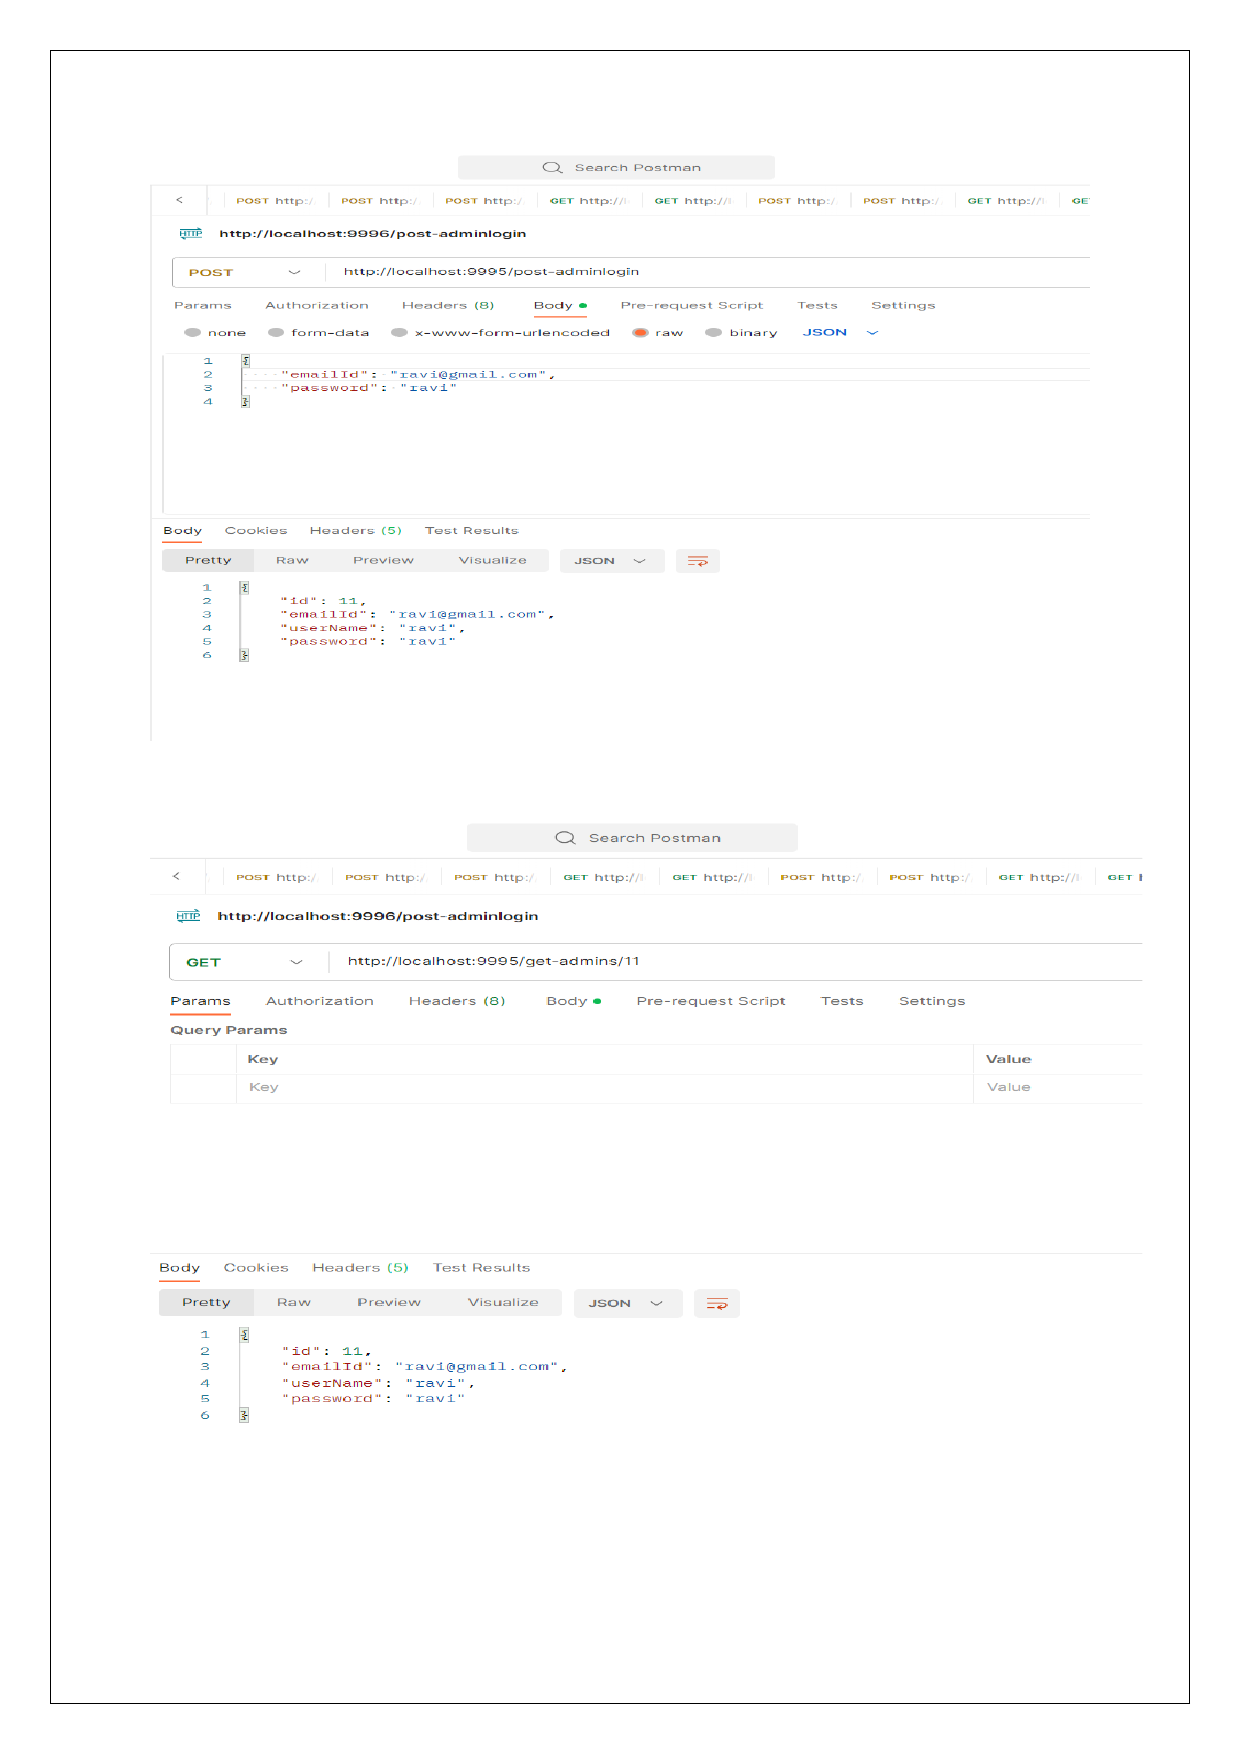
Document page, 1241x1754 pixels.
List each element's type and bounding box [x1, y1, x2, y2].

picture [150, 816, 1143, 1457]
picture [150, 150, 1090, 741]
